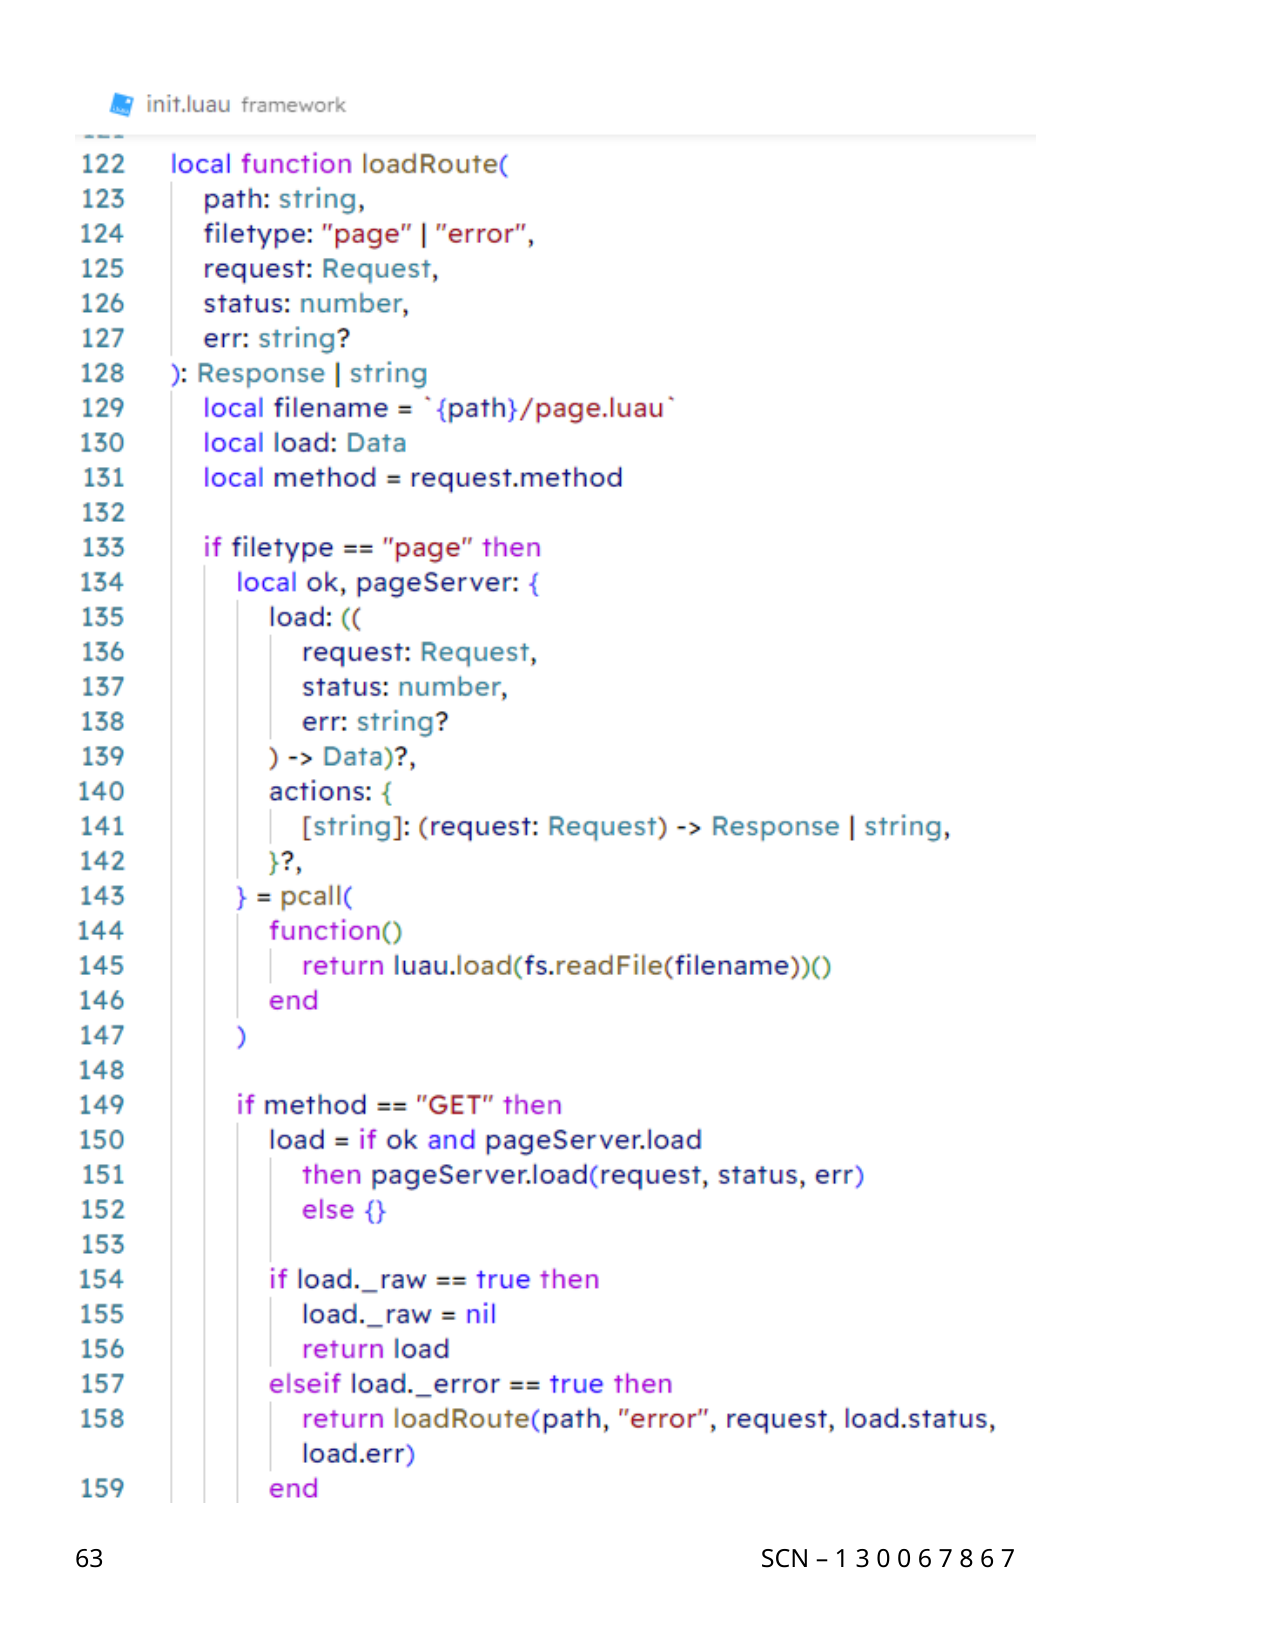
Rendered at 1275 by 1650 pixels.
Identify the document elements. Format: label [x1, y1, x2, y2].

picture [75, 75, 1036, 1503]
